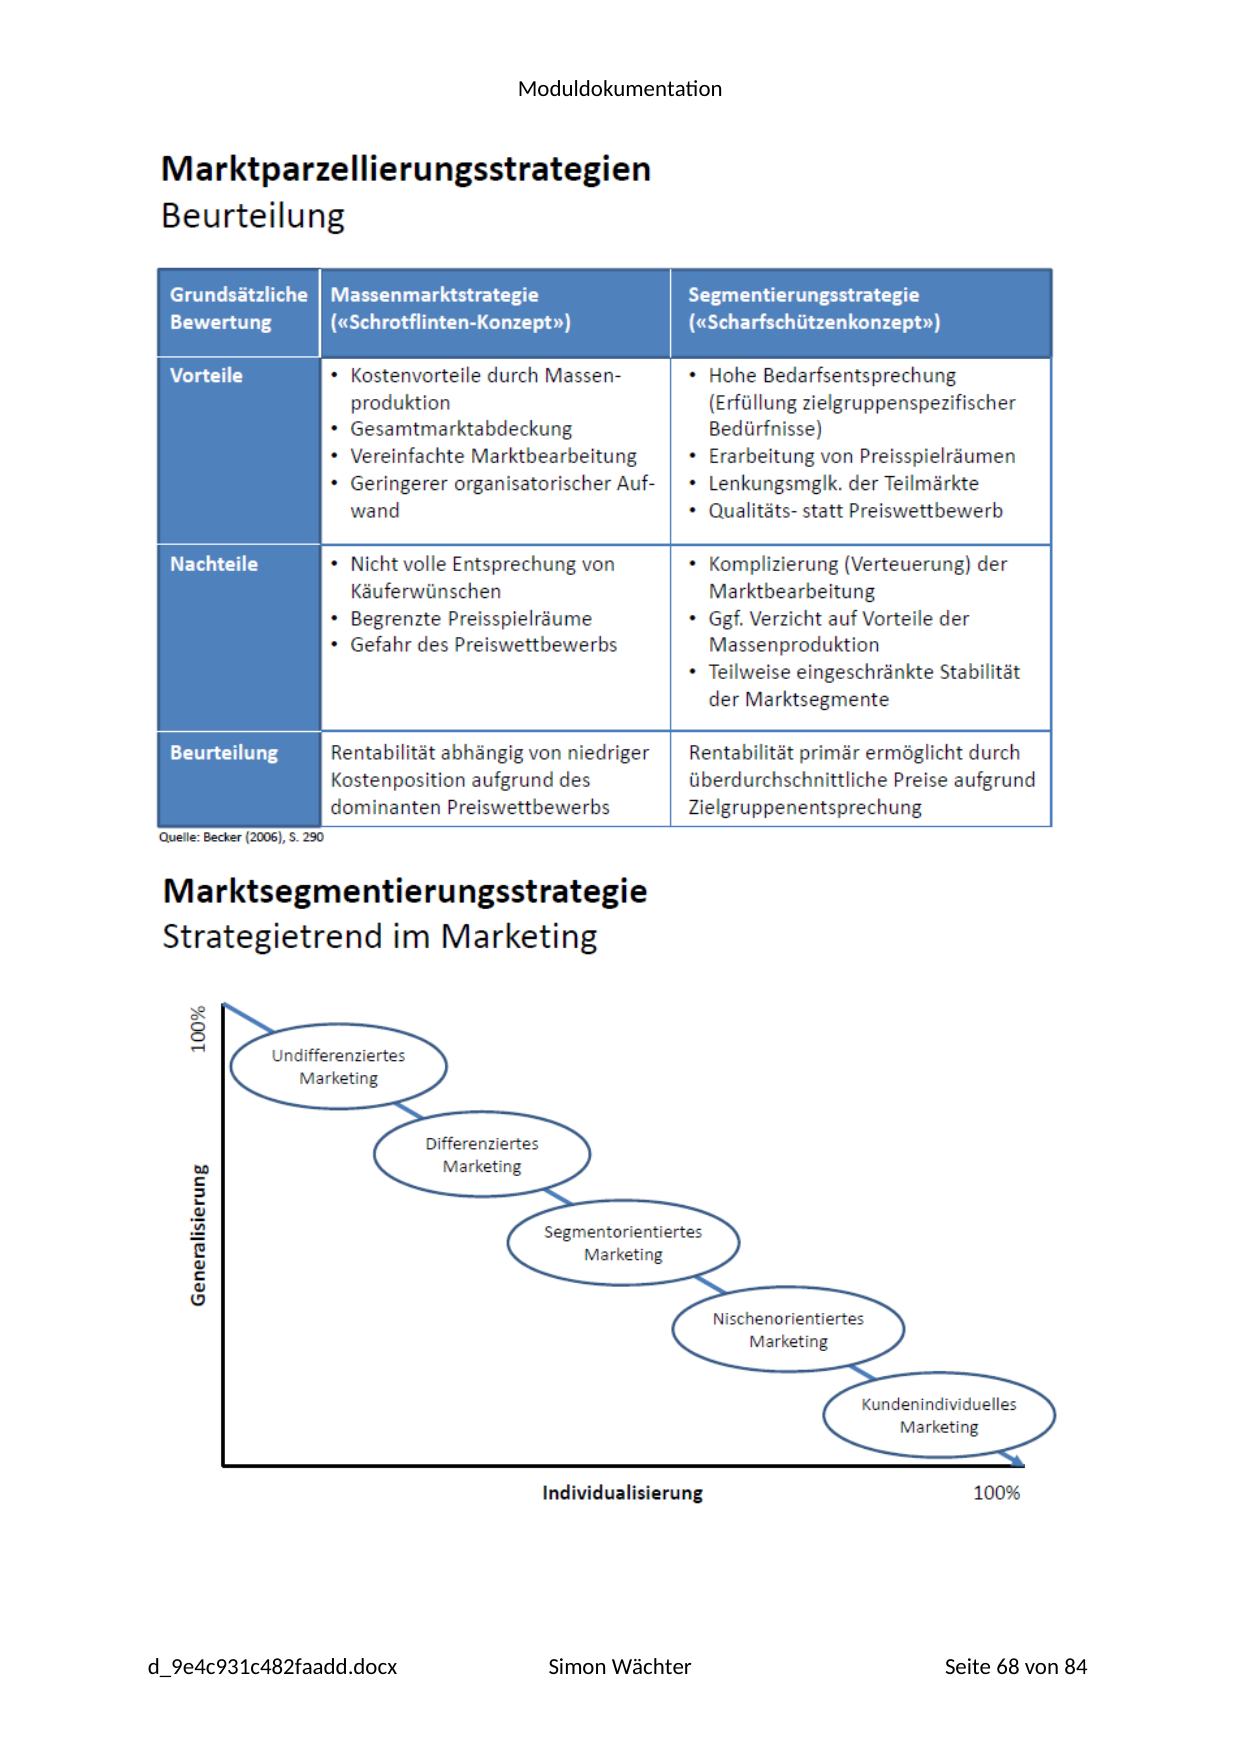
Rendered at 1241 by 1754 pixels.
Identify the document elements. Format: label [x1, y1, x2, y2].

picture [147, 871, 1093, 1521]
picture [147, 147, 1093, 852]
